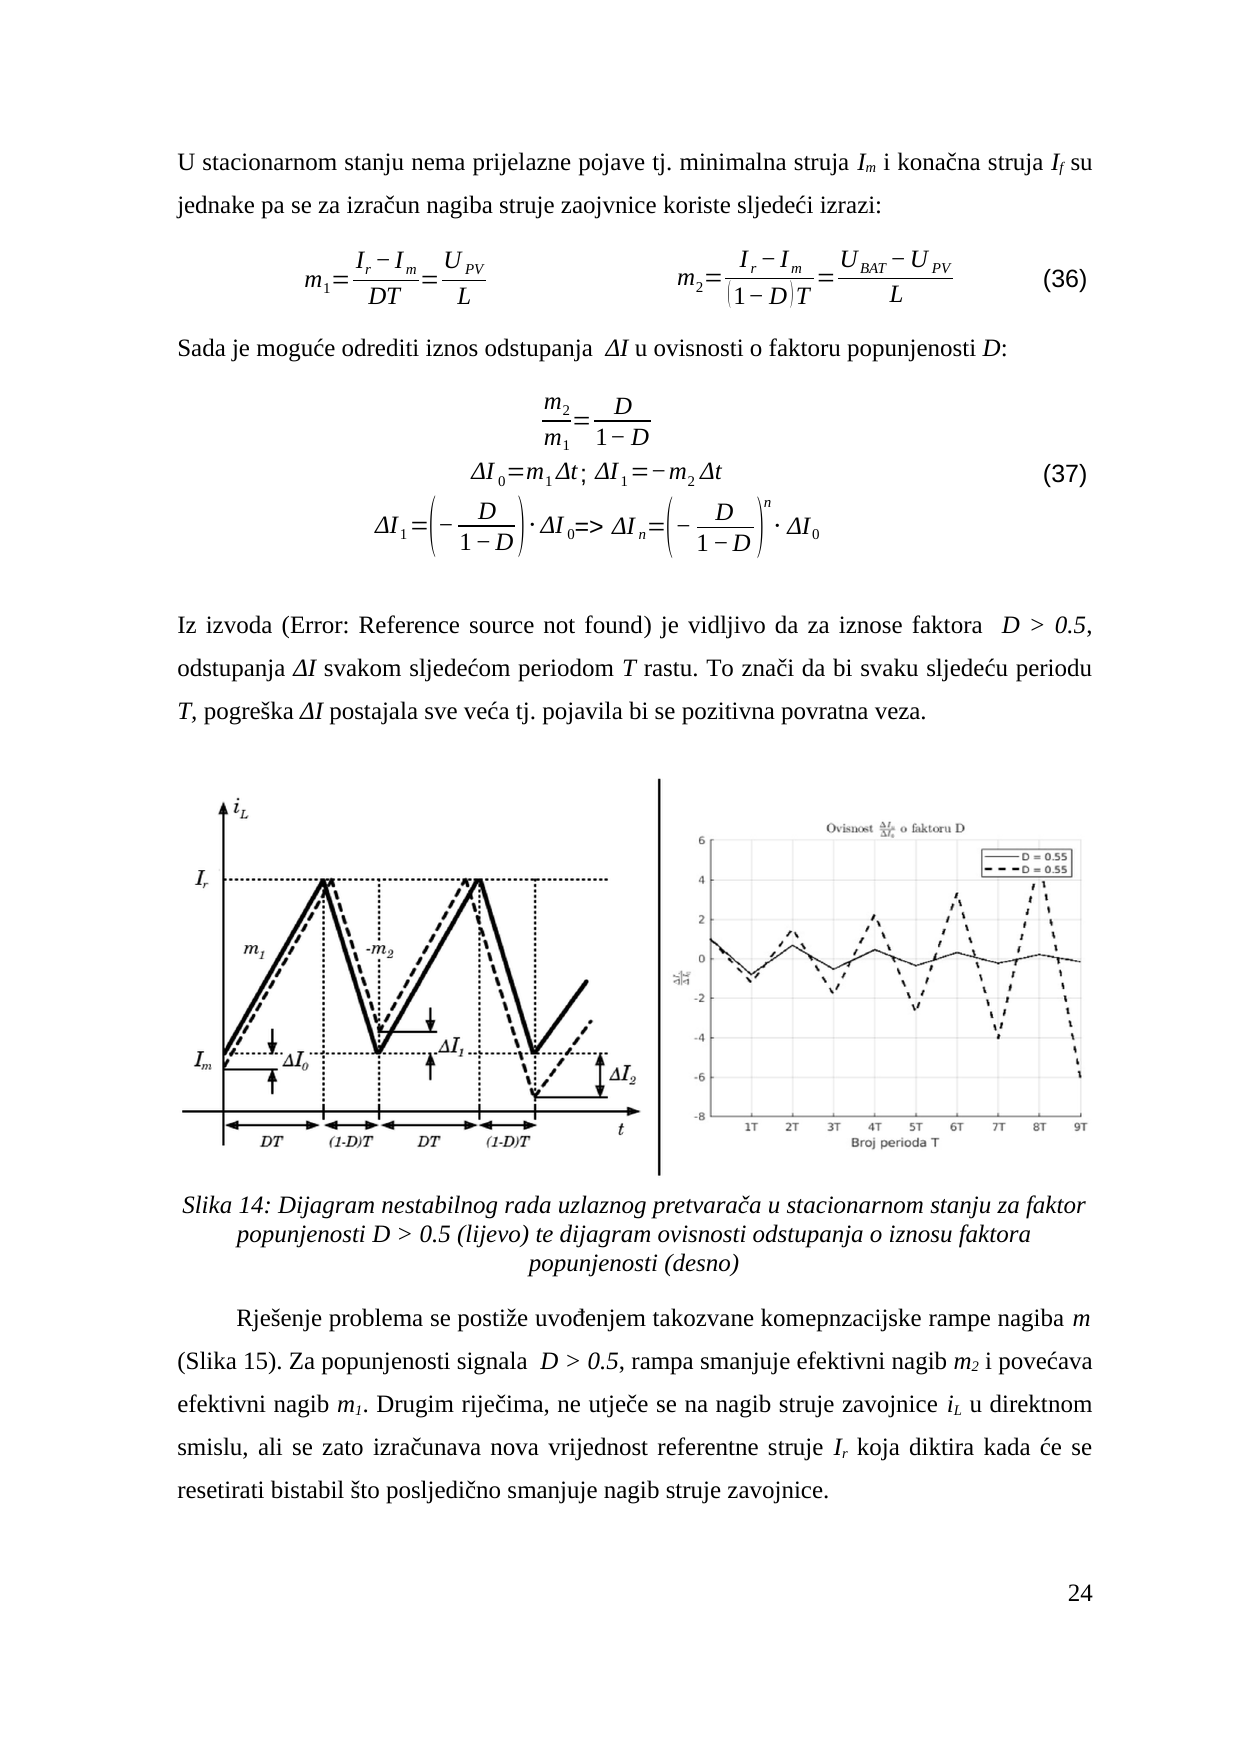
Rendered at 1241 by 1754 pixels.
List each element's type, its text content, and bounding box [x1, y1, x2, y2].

text Sada je moguće odrediti iznos odstupanja ΔI u ovisnosti o faktoru popunjenosti D: [177, 333, 1093, 361]
text Rješenje problema se postiže uvođenjem takozvane komepnzacijske rampe nagiba m (Slika 4.11). Za popunjenosti signala D > 0.5, rampa smanjuje efektivni nagib m2 i povećava efektivni nagib m1. Drugim riječima, ne utječe se na nagib struje zavojnice iL u direktnom smislu, ali se zato izračunava nova vrijednost referentne struje Ir koja diktira kada će se resetirati bistabil što posljedično smanjuje nagib struje zavojnice. [177, 1303, 1093, 1504]
text U stacionarnom stanju nema prijelazne pojave tj. minimalna struja Im i konačna struja If su jednake pa se za izračun nagiba struje zaojvnice koriste sljedeći izrazi: [177, 147, 1093, 219]
table_header [177, 239, 615, 321]
table_header ; => [177, 382, 1016, 569]
picture [177, 763, 1093, 1191]
table_header [615, 239, 1016, 321]
table_header (4.32) [1016, 239, 1093, 321]
table_header (4.33) [1016, 382, 1093, 569]
